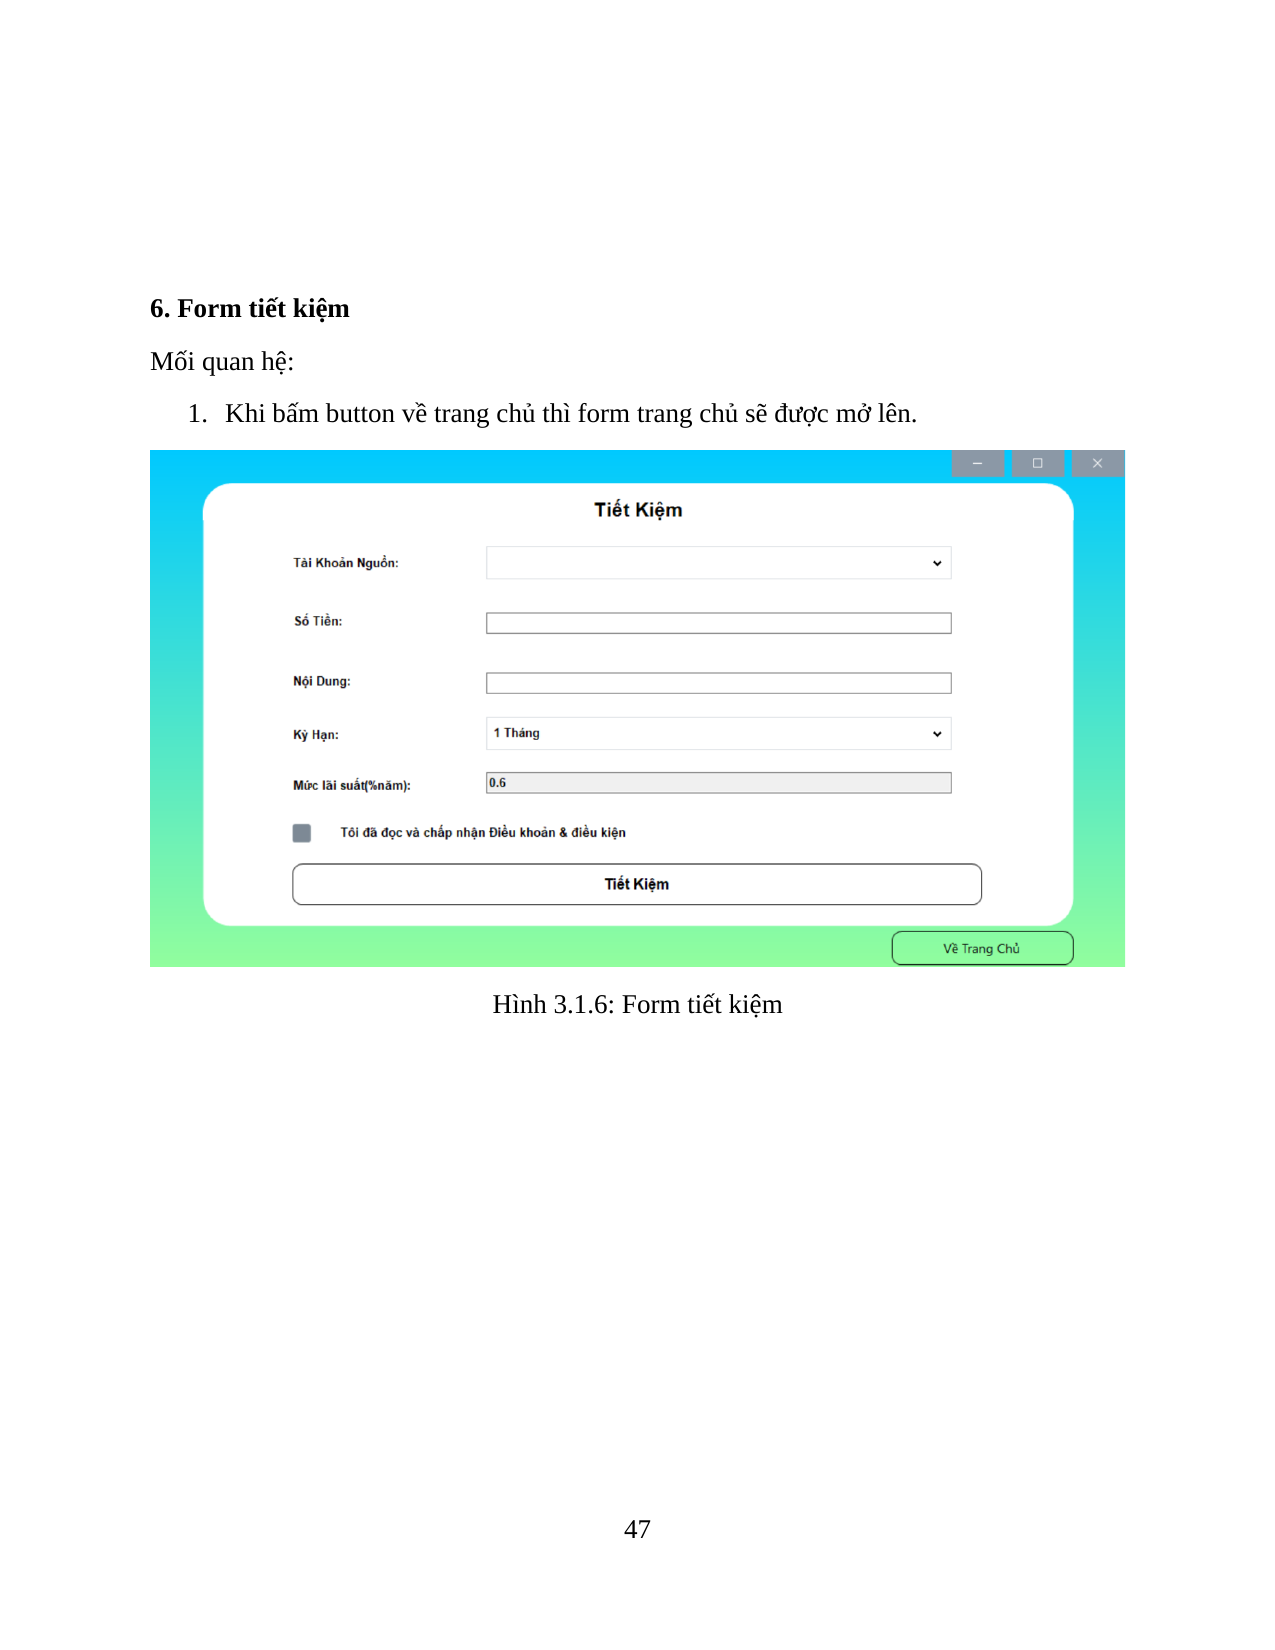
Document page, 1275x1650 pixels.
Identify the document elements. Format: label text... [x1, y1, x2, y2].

picture [1072, 450, 1125, 476]
text Hình 3.1.6: Form tiết kiệm [150, 988, 1125, 1020]
picture [1012, 450, 1064, 476]
list Khi bấm button về trang chủ thì form trang chủ sẽ được mở lên. [187, 397, 1125, 429]
picture [150, 484, 1125, 967]
picture [952, 450, 1004, 476]
text Mối quan hệ: [150, 344, 1125, 376]
text 6. Form tiết kiệm [150, 292, 1125, 323]
